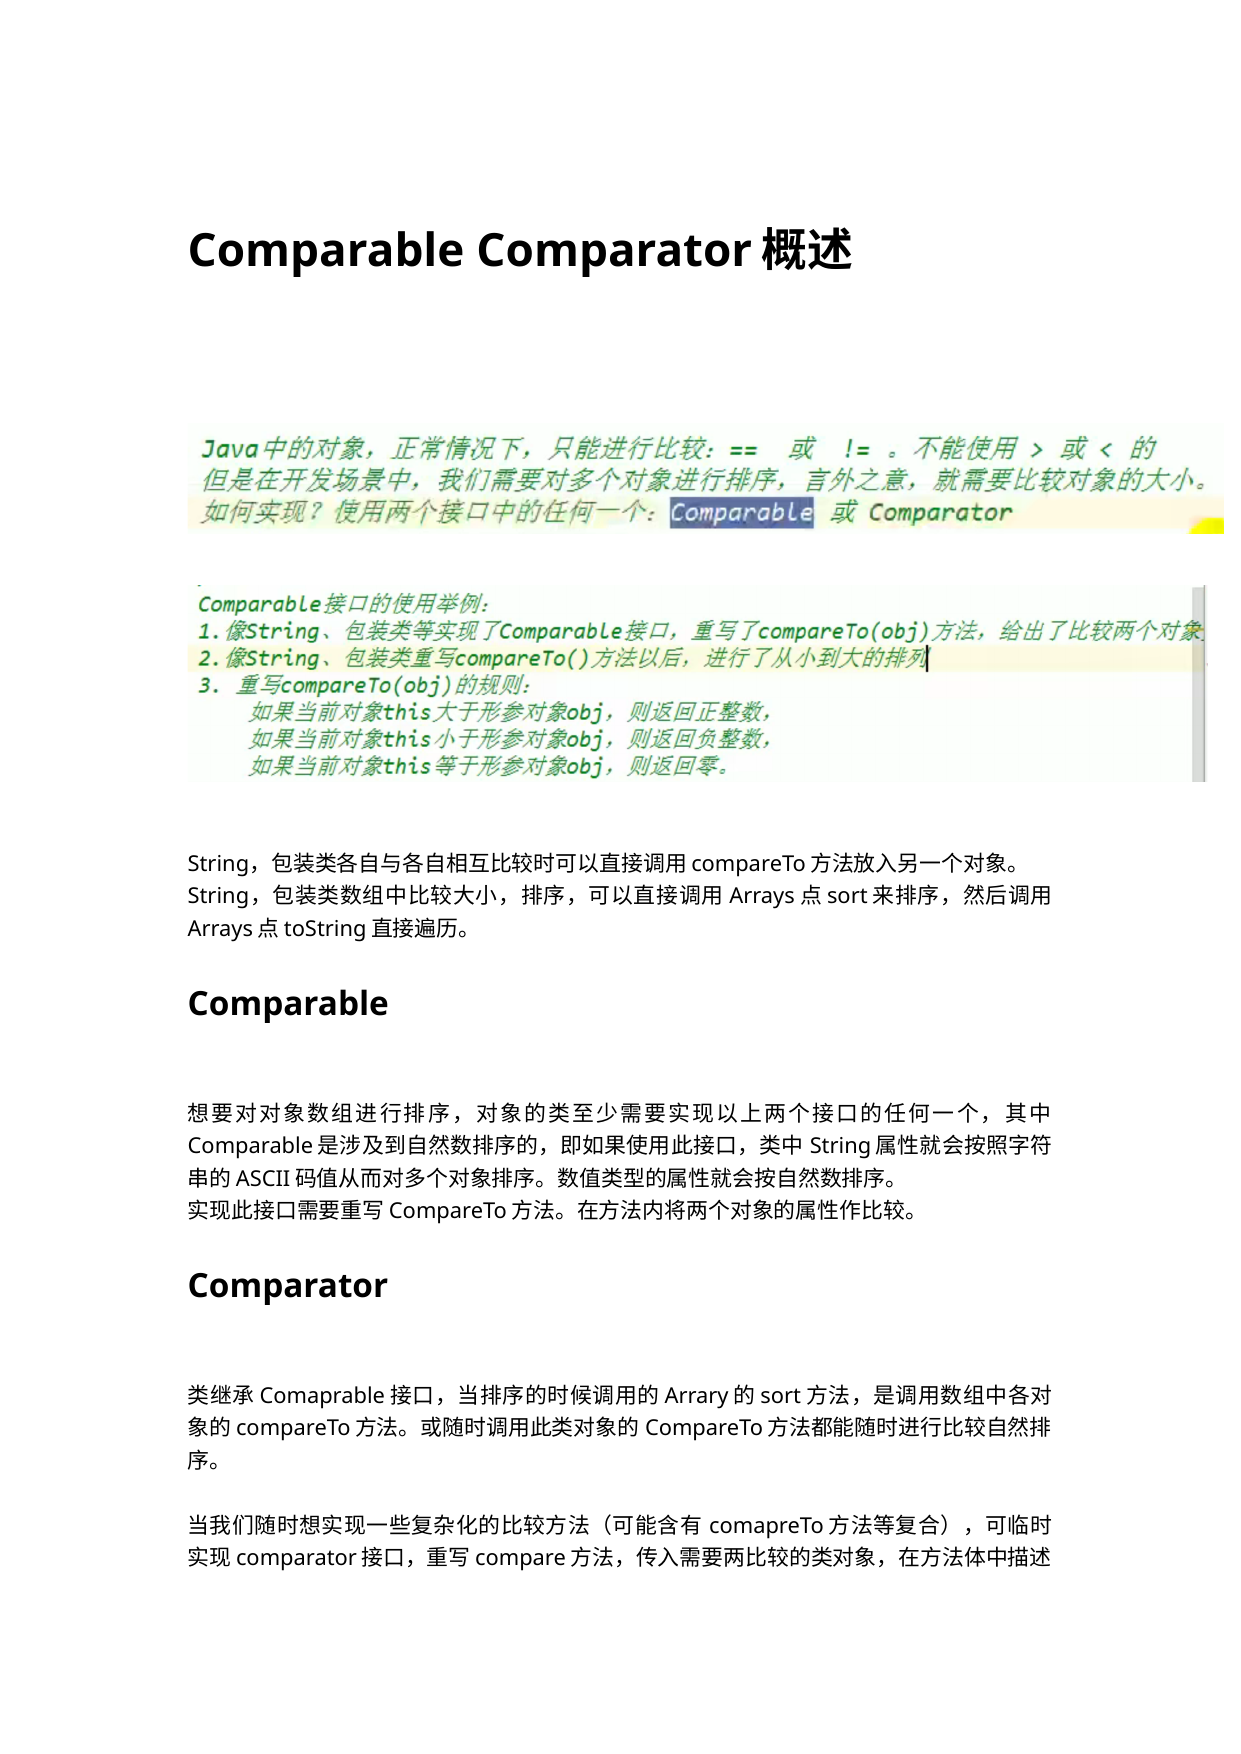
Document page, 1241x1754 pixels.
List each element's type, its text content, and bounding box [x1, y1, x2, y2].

text 实现此接口需要重写CompareTo方法。在方法内将两个对象的属性作比较。 [187, 1193, 1053, 1225]
subtitle Comparator [187, 1252, 1053, 1317]
subtitle Comparable [187, 970, 1053, 1035]
text String，包装类各自与各自相互比较时可以直接调用compareTo方法放入另一个对象。 [187, 846, 1053, 878]
picture [187, 423, 1224, 534]
picture [187, 585, 1208, 782]
text 类继承Comaprable接口，当排序的时候调用的Arrary的sort方法，是调用数组中各对象的compareTo方法。或随时调用此类对象的CompareTo方法都能随时进行比较自然排序。 [187, 1378, 1053, 1475]
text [187, 1508, 1053, 1573]
text 想要对对象数组进行排序，对象的类至少需要实现以上两个接口的任何一个，其中Comparable是涉及到自然数排序的，即如果使用此接口，类中String属性就会按照字符串的ASCII码值从而对多个对象排序。数值类型的属性就会按自然数排序。 [187, 1095, 1053, 1193]
subtitle Comparable Comparator概述 [187, 197, 1053, 295]
text String，包装类数组中比较大小，排序，可以直接调用Arrays点sort来排序，然后调用Arrays点toString直接遍历。 [187, 878, 1053, 943]
